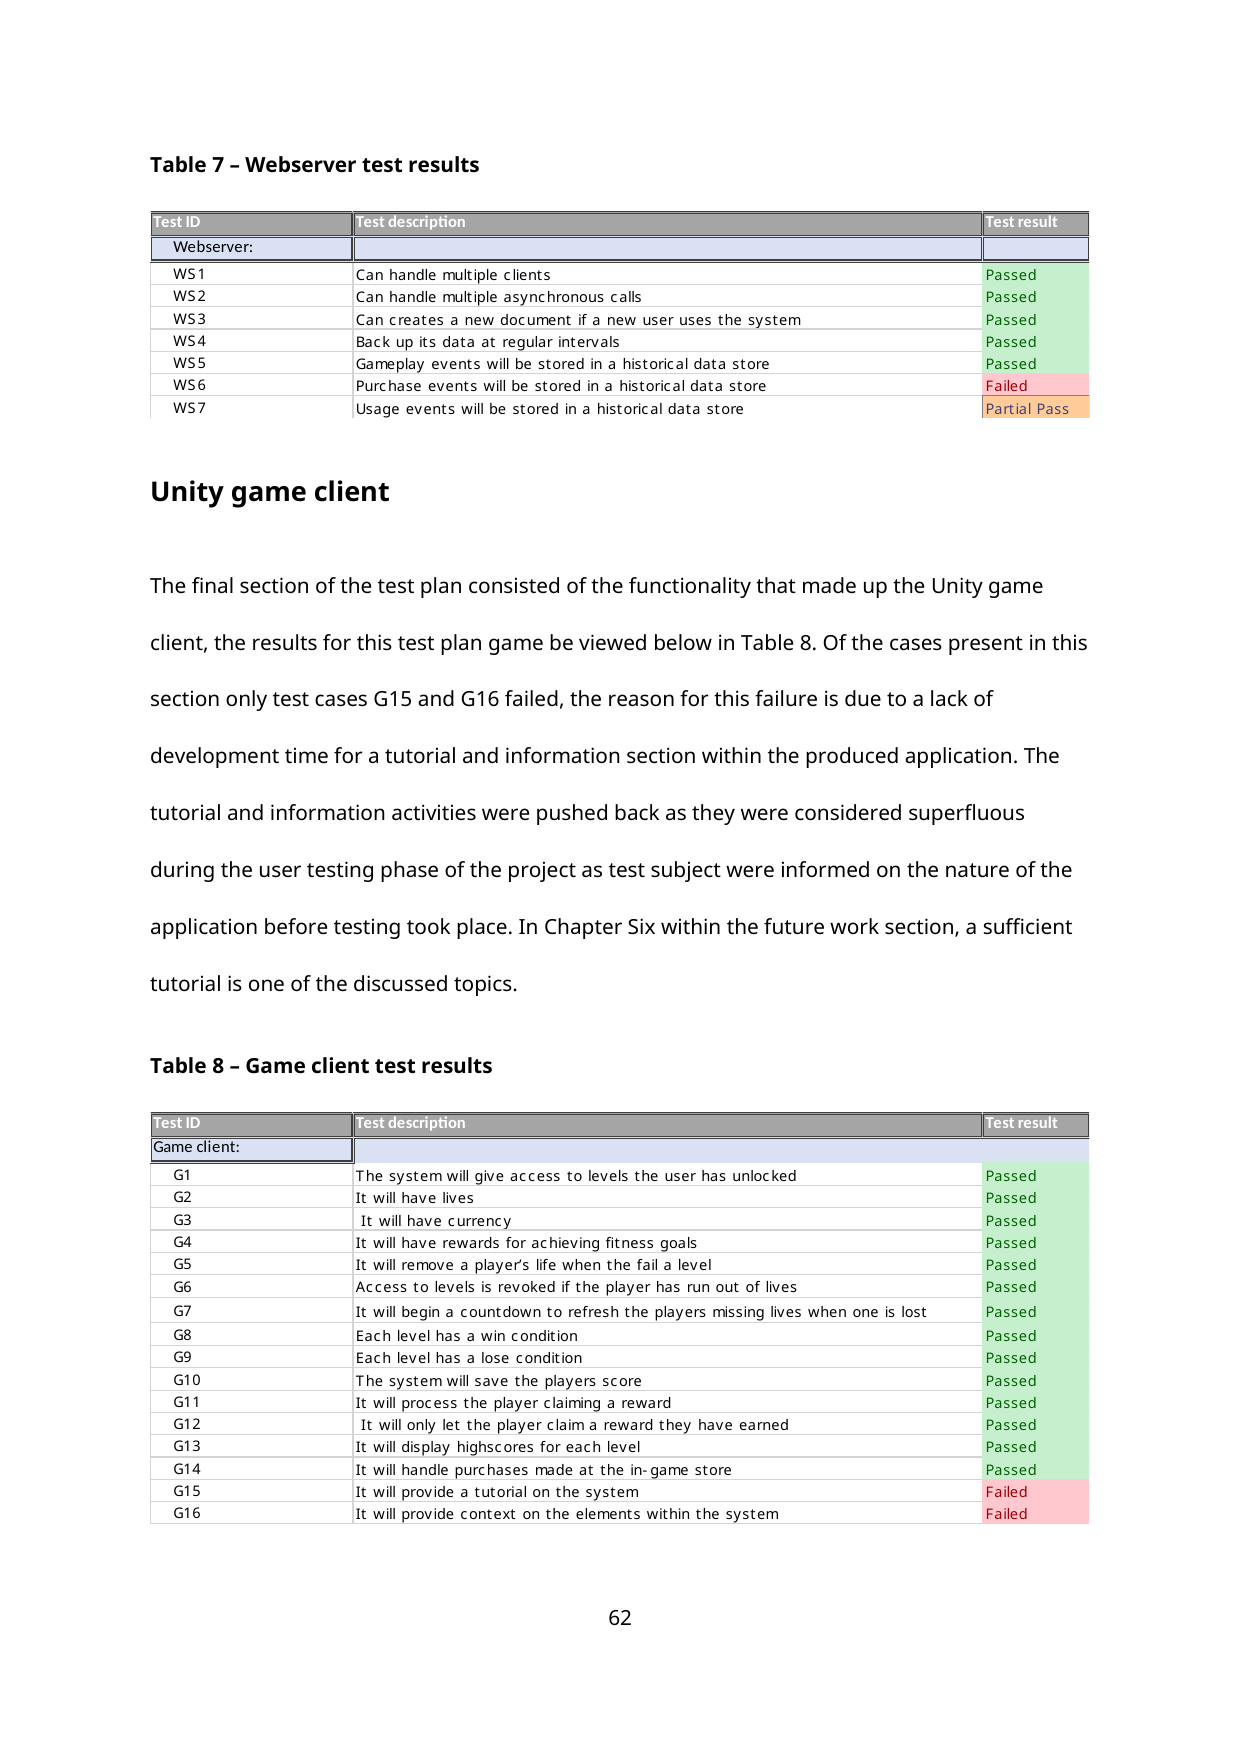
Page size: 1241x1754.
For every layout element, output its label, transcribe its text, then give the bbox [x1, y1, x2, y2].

text Table 7 – Webserver test results [150, 150, 1090, 178]
text Table 8 – Game client test results [150, 1051, 1090, 1079]
text Unity game client [150, 472, 1090, 509]
text The final section of the test plan consisted of the functionality that made up the Unity game client, the results for this test plan game be viewed below in Table 8. Of the cases present in this section only test cases G15 and G16 failed, the reason for this failure is due to a lack of development time for a tutorial and information section within the produced application. The tutorial and information activities were pushed back as they were considered superfluous during the user testing phase of the project as test subject were informed on the nature of the application before testing took place. In Chapter Six within the future work section, a sufficient tutorial is one of the discussed topics. [150, 571, 1090, 997]
